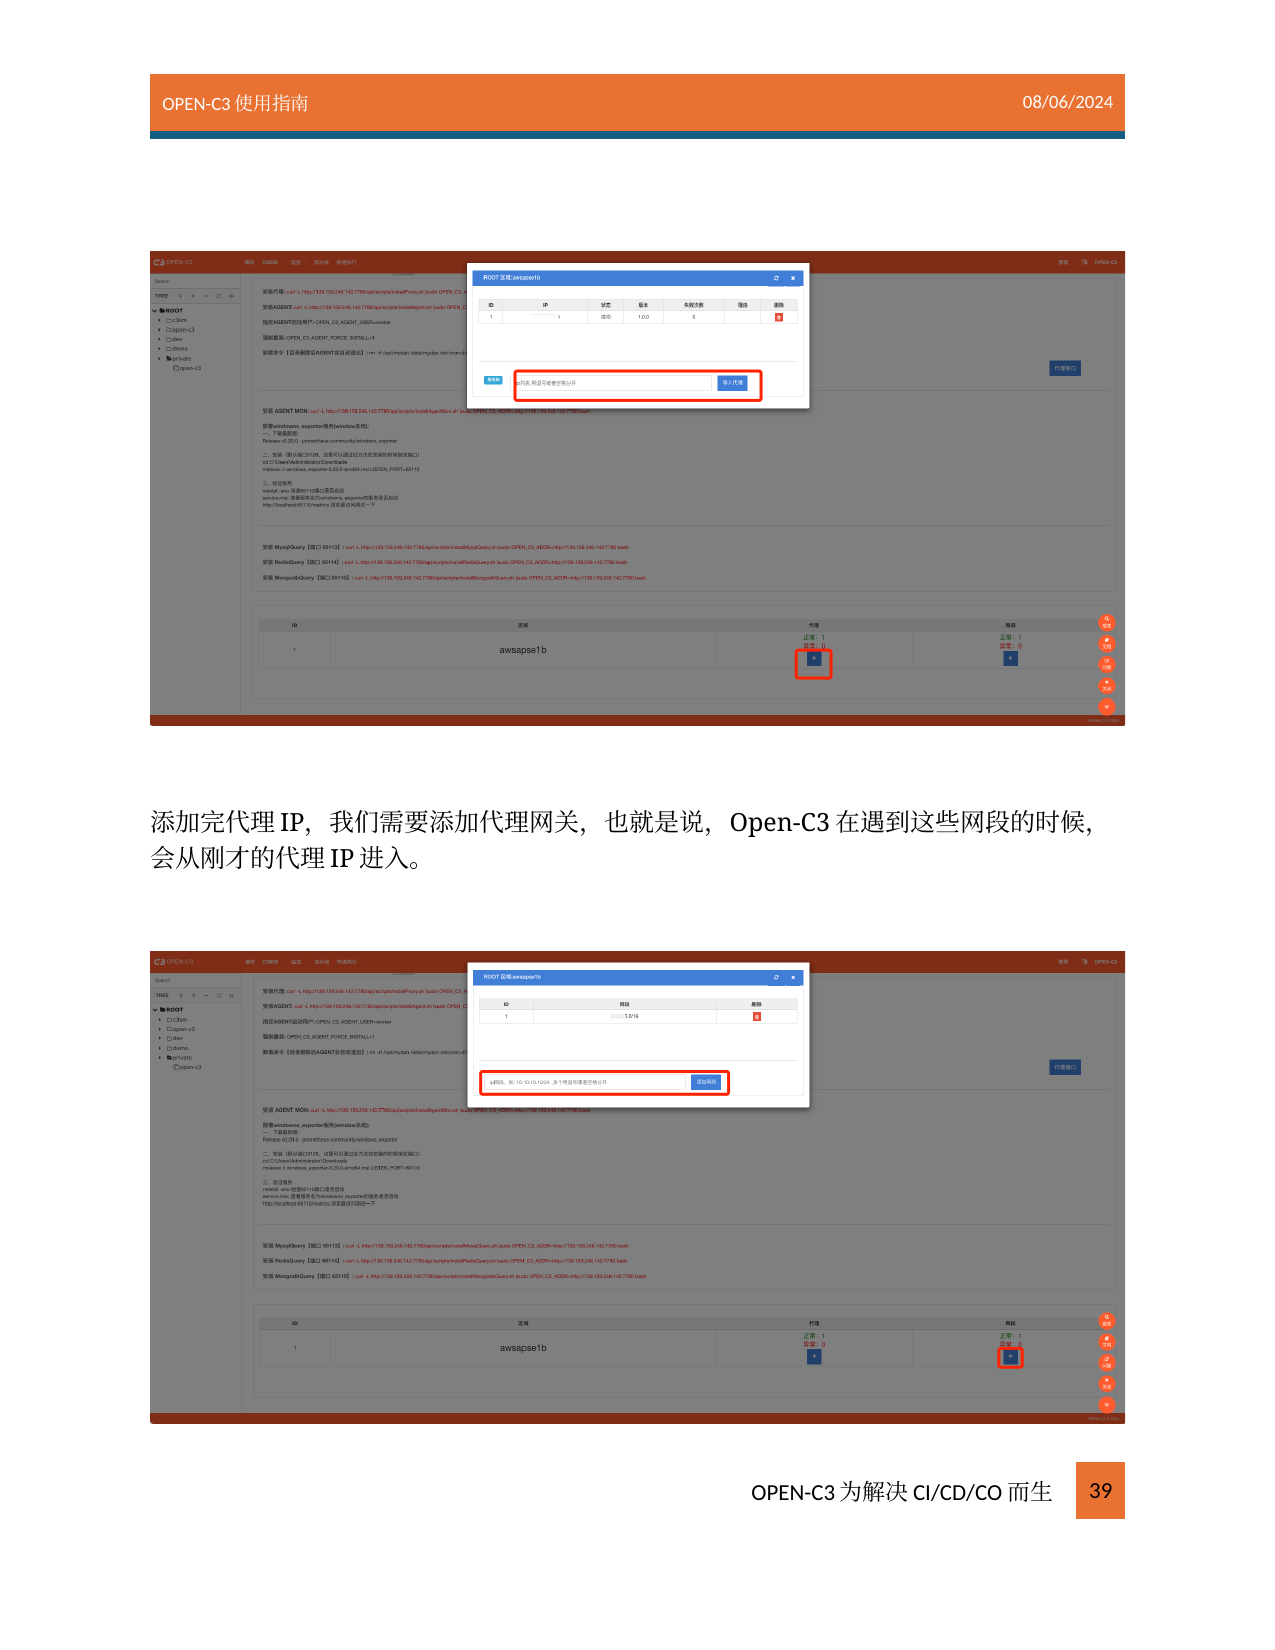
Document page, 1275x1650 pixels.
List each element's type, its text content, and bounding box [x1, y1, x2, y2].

picture [150, 251, 1125, 726]
picture [150, 951, 1125, 1424]
text 添加完代理IP，我们需要添加代理网关，也就是说，Open-C3在遇到这些网段的时候，会从刚才的代理IP进入。 [150, 802, 1125, 874]
